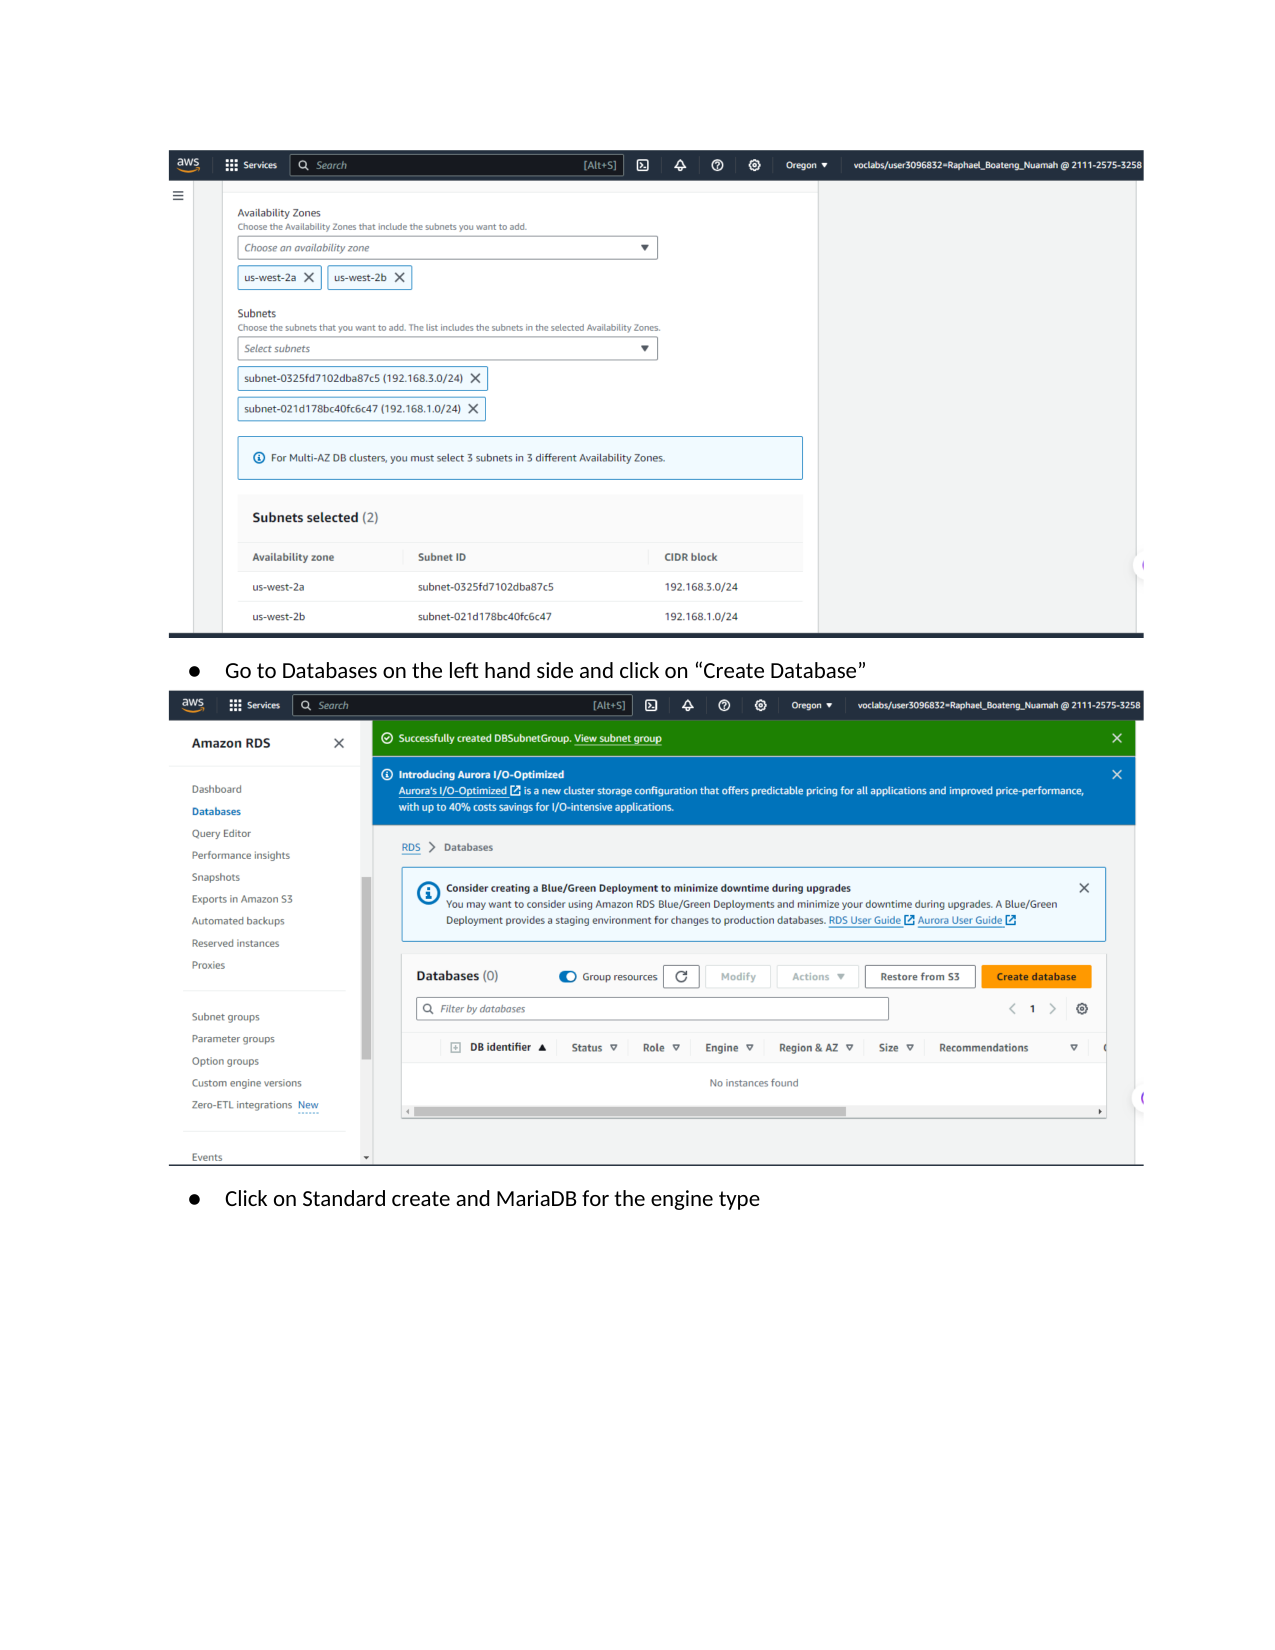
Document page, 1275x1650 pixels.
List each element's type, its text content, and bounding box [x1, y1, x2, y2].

list Click on Standard create and MariaDB for the engine type [187, 1184, 1125, 1212]
list Go to Databases on the left hand side and click on “Create Database” [187, 656, 1125, 684]
